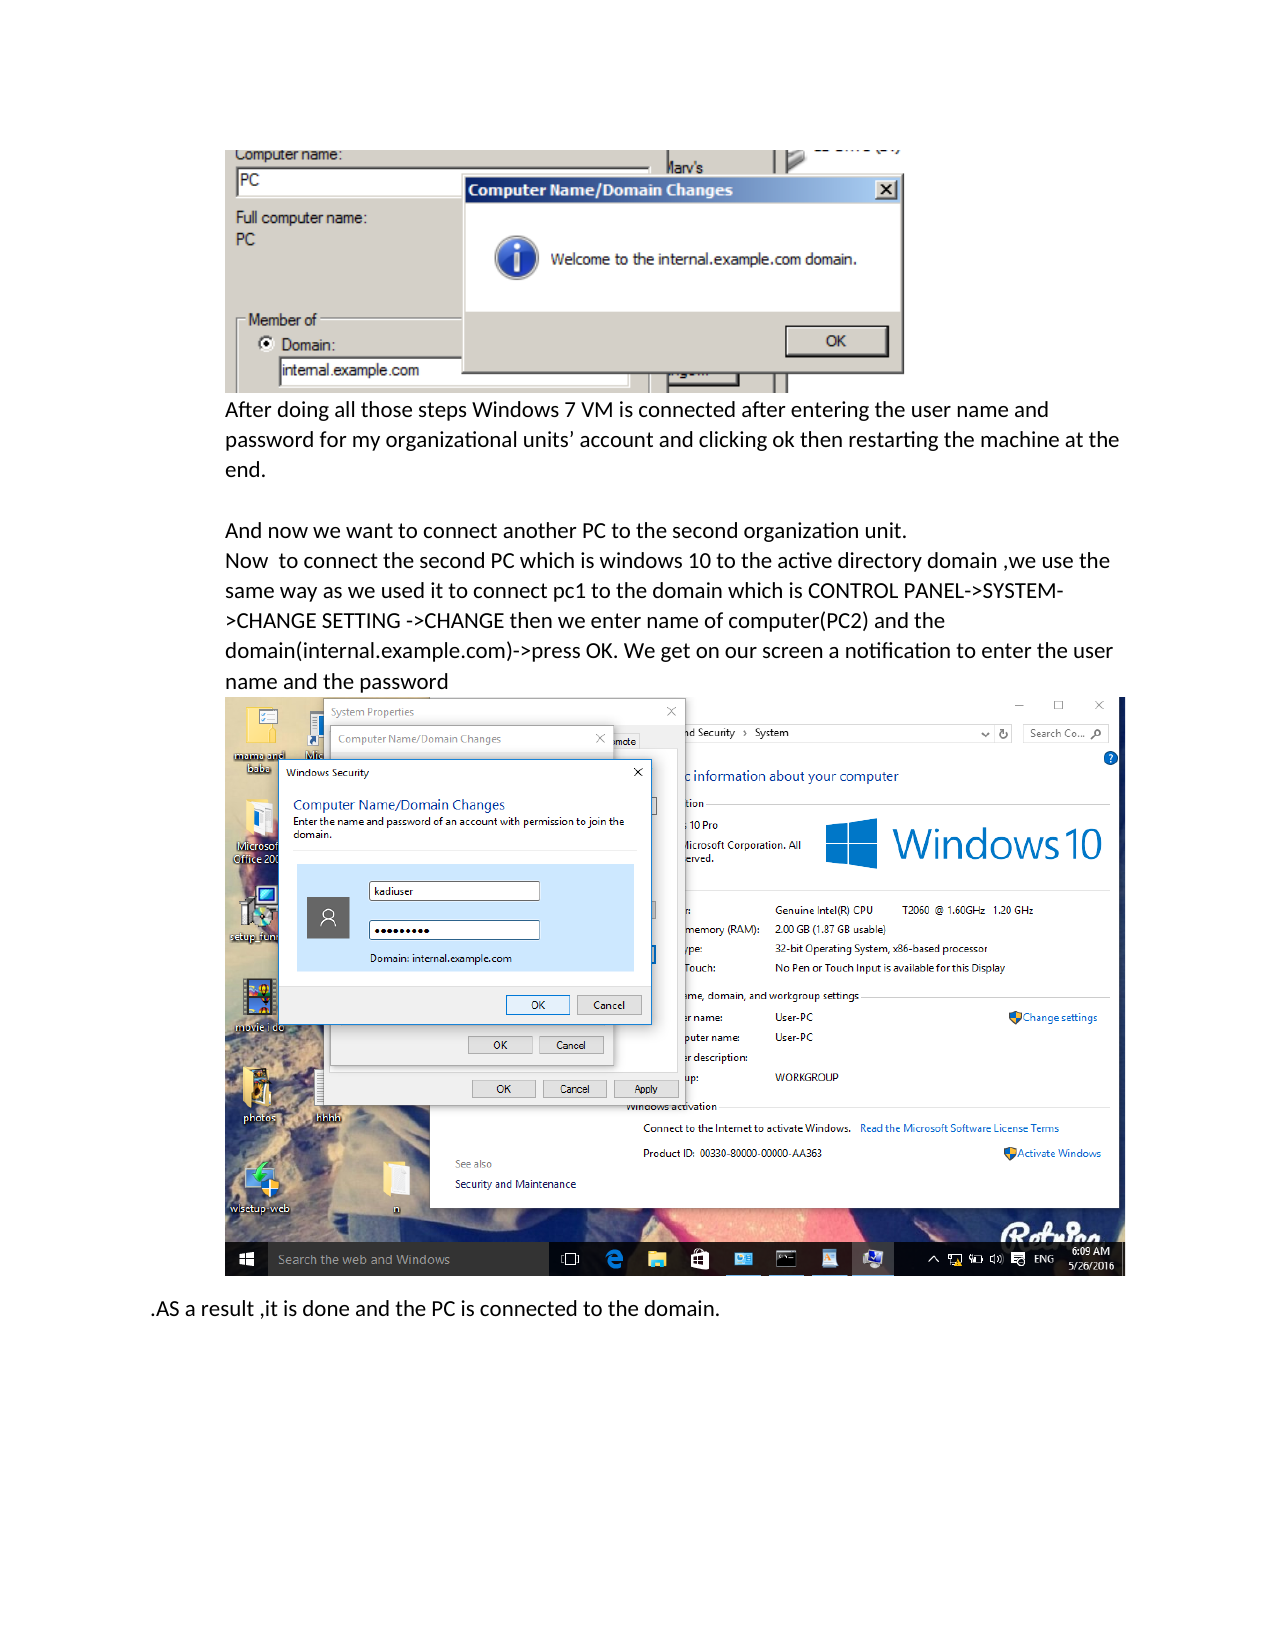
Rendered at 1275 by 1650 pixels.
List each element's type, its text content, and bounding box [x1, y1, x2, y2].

list And now we want to connect another PC to the second organization unit. [225, 516, 1125, 544]
picture [225, 697, 1125, 1276]
text .AS a result ,it is done and the PC is connected to the domain. [150, 1294, 1125, 1322]
list Now to connect the second PC which is windows 10 to the active directory domain ,we use the same way as we used it to connect pc1 to the domain which is CONTROL PANEL->SYSTEM->CHANGE SETTING ->CHANGE then we enter name of computer(PC2) and the domain(internal.example.com)->press OK. We get on our screen a notification to enter the user name and the password [225, 546, 1125, 695]
list After doing all those steps Windows 7 VM is connected after entering the user name and password for my organizational units’ account and clicking ok then restarting the machine at the end. [225, 395, 1125, 483]
picture [225, 150, 905, 393]
